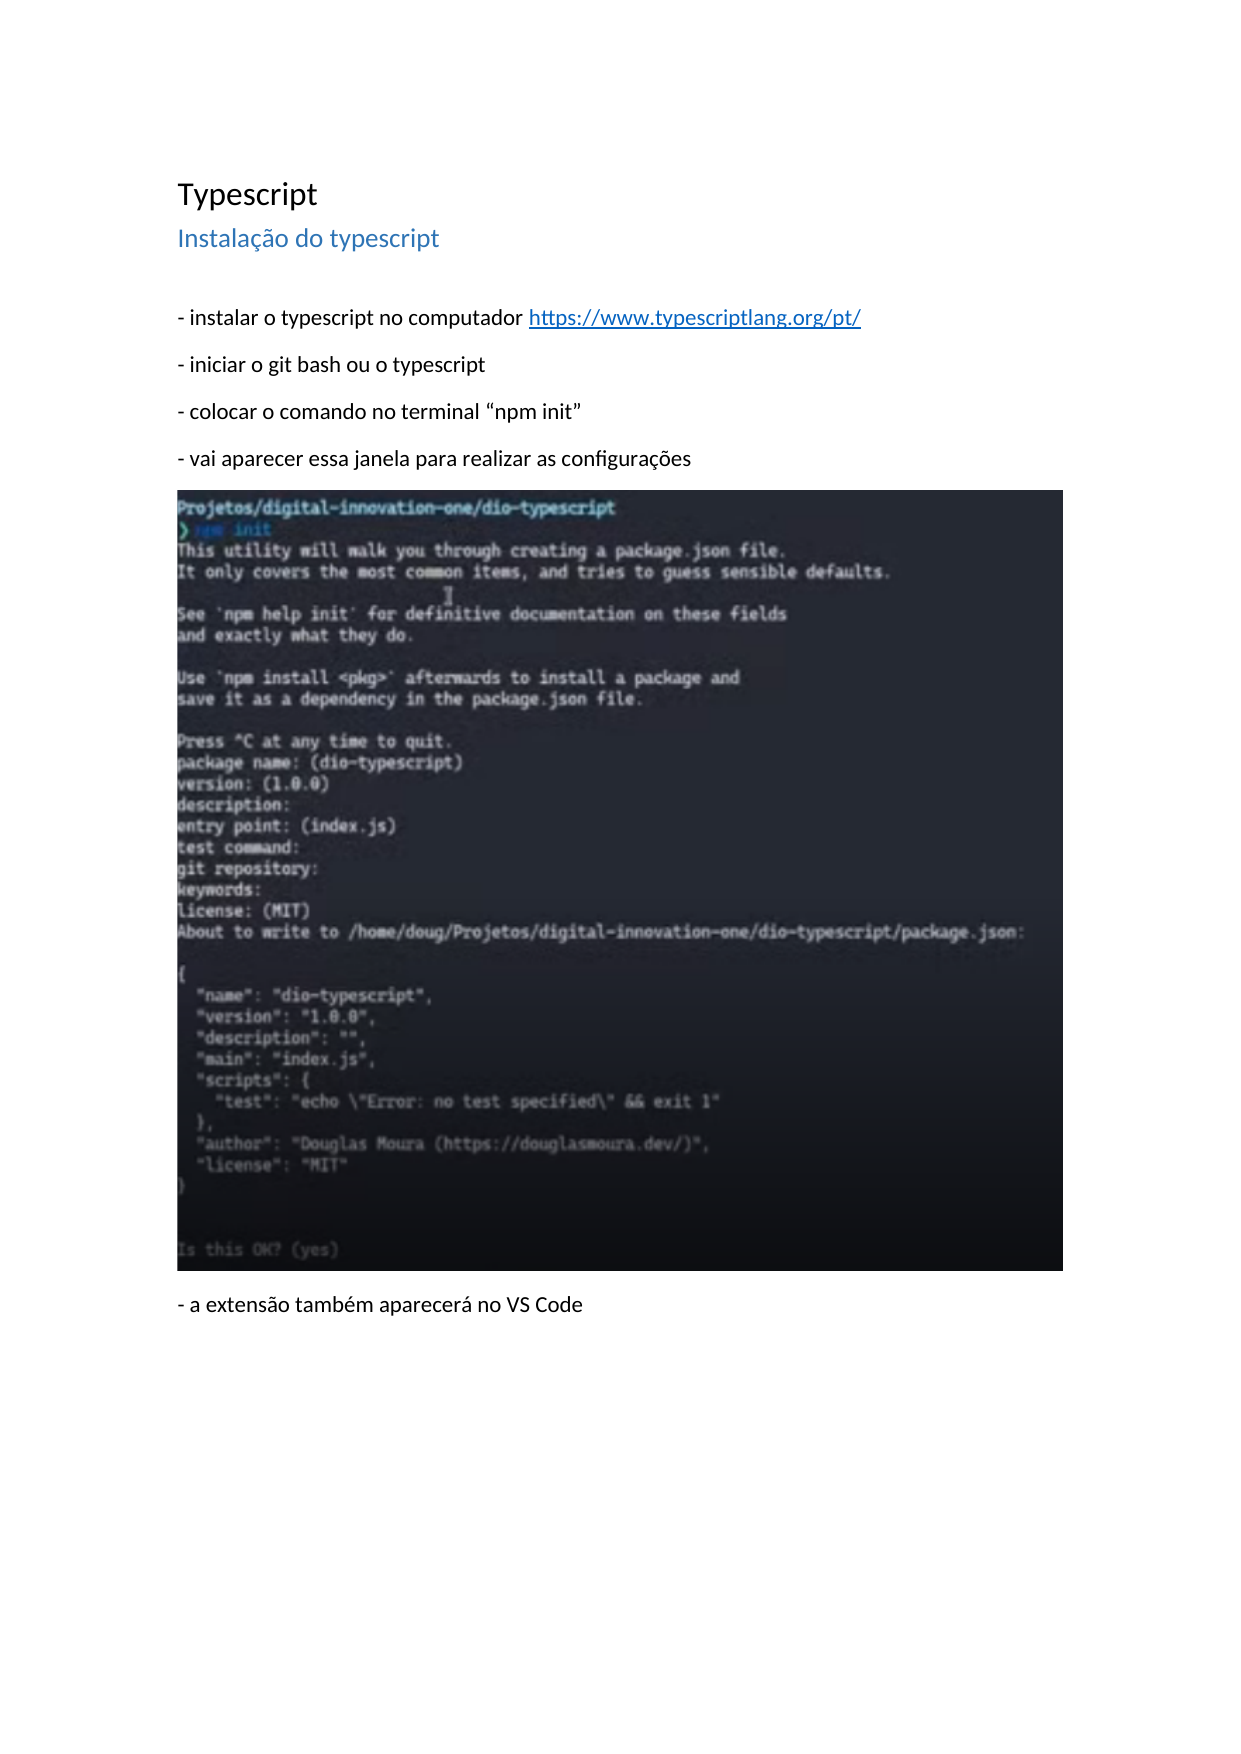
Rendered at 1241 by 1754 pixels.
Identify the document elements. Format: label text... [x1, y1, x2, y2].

text - colocar o comando no terminal “npm init” [177, 397, 1063, 425]
text - vai aparecer essa janela para realizar as configurações [177, 444, 1063, 472]
text - iniciar o git bash ou o typescript [177, 350, 1063, 378]
subtitle Typescript [177, 173, 1063, 213]
text - a extensão também aparecerá no VS Code [177, 1290, 1063, 1318]
text - instalar o typescript no computador https://www.typescriptlang.org/pt/ [177, 303, 1063, 331]
picture [177, 490, 1063, 1271]
subtitle Instalação do typescript [177, 221, 1063, 254]
